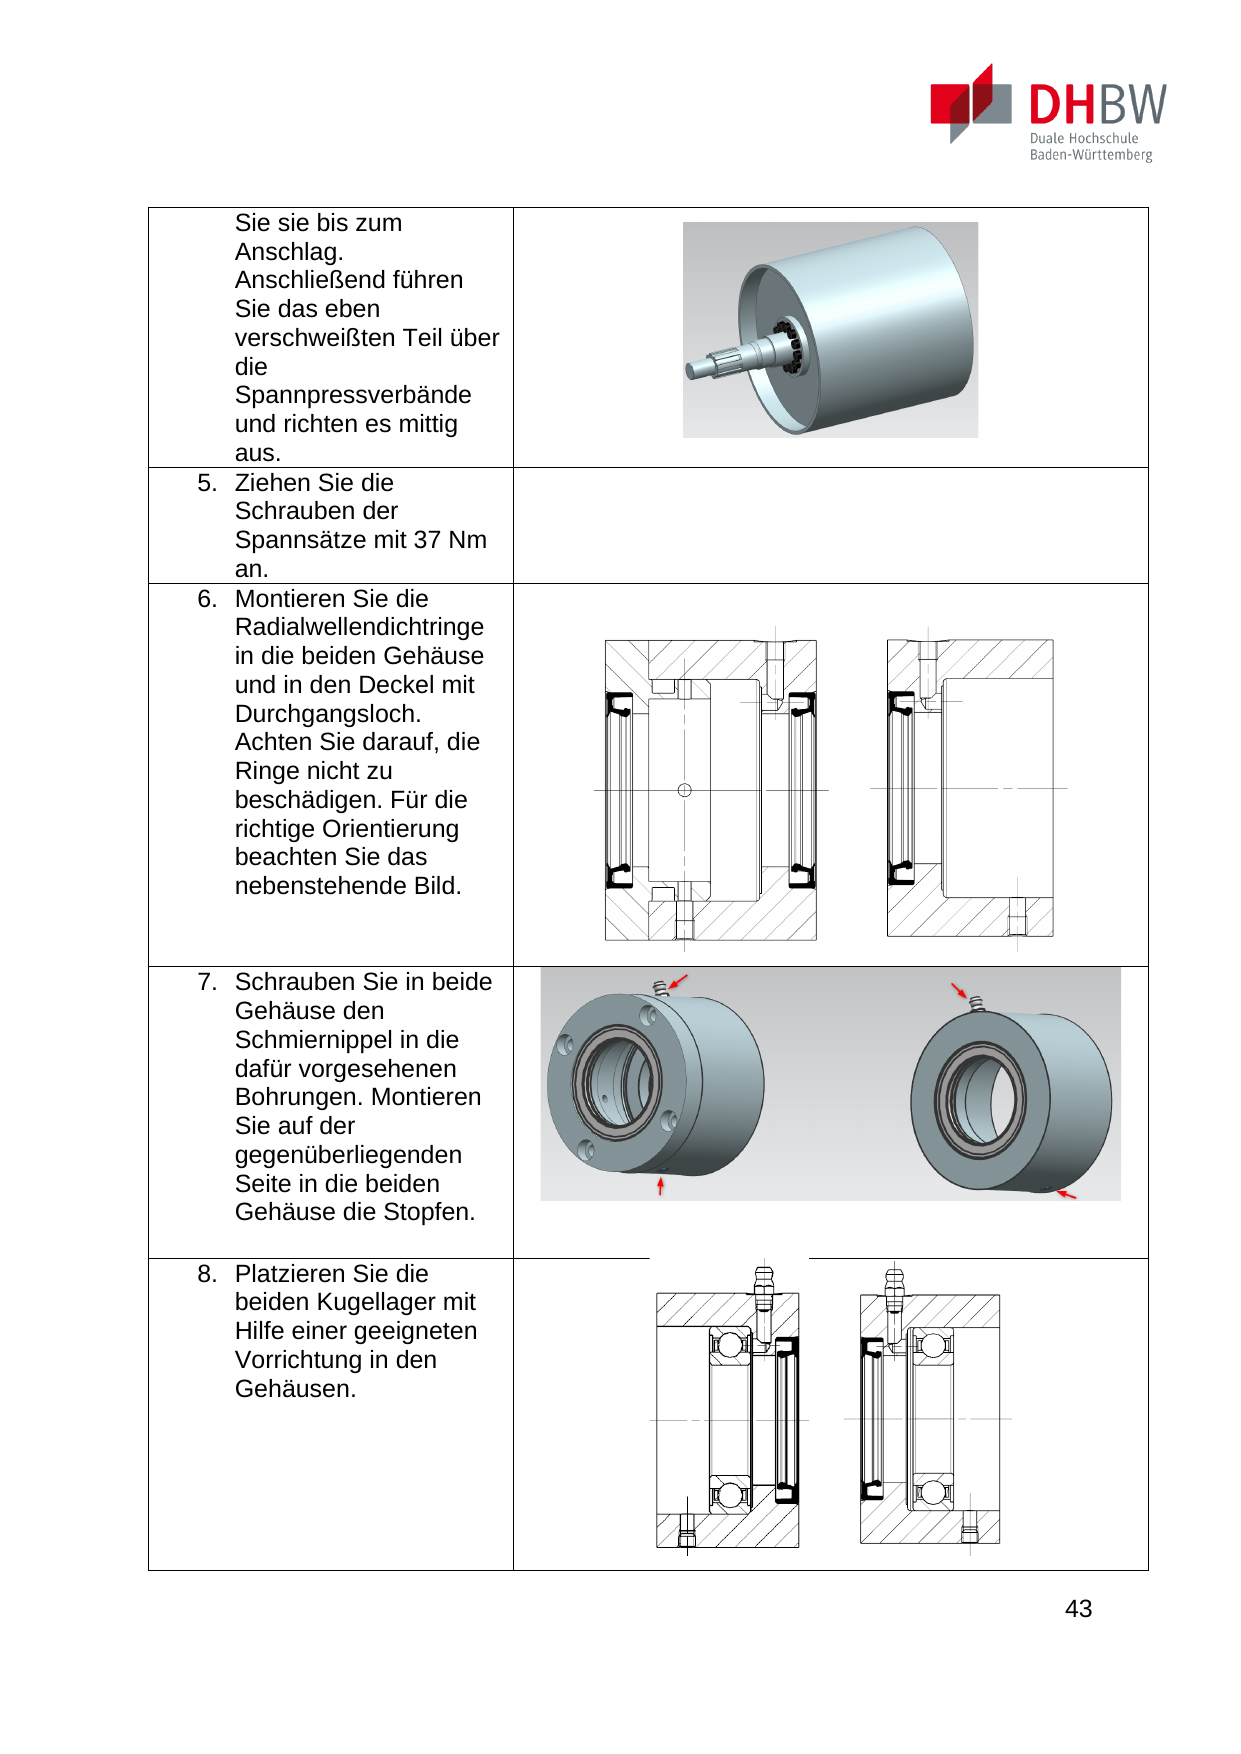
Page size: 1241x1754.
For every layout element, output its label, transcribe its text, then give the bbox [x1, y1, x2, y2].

table_cell Platzieren Sie die beiden Kugellager mit Hilfe einer geeigneten Vorrichtung in den Gehäusen. [149, 1259, 513, 1570]
picture [649, 1258, 809, 1556]
table_cell Ziehen Sie die Schrauben der Spannsätze mit 37 Nm an. [149, 468, 513, 583]
picture [843, 1261, 1013, 1556]
table_cell [514, 468, 1148, 583]
table_cell Montieren Sie die Radialwellendichtringe in die beiden Gehäuse und in den Deckel mit Durchgangsloch. Achten Sie darauf, die Ringe nicht zu beschädigen. Für die richtige Orientierung beachten Sie das nebenstehende Bild. [149, 584, 513, 966]
table_cell [514, 1259, 1148, 1570]
picture [930, 63, 1167, 163]
picture [870, 627, 1068, 952]
picture [540, 967, 1122, 1201]
table_cell [514, 208, 1148, 467]
table_cell [514, 584, 1148, 966]
picture [593, 626, 829, 952]
table_cell Schrauben Sie in beide Gehäuse den Schmiernippel in die dafür vorgesehenen Bohrungen. Montieren Sie auf der gegenüberliegenden Seite in die beiden Gehäuse die Stopfen. [149, 967, 513, 1257]
table_cell [514, 967, 1148, 1257]
picture [683, 222, 979, 438]
